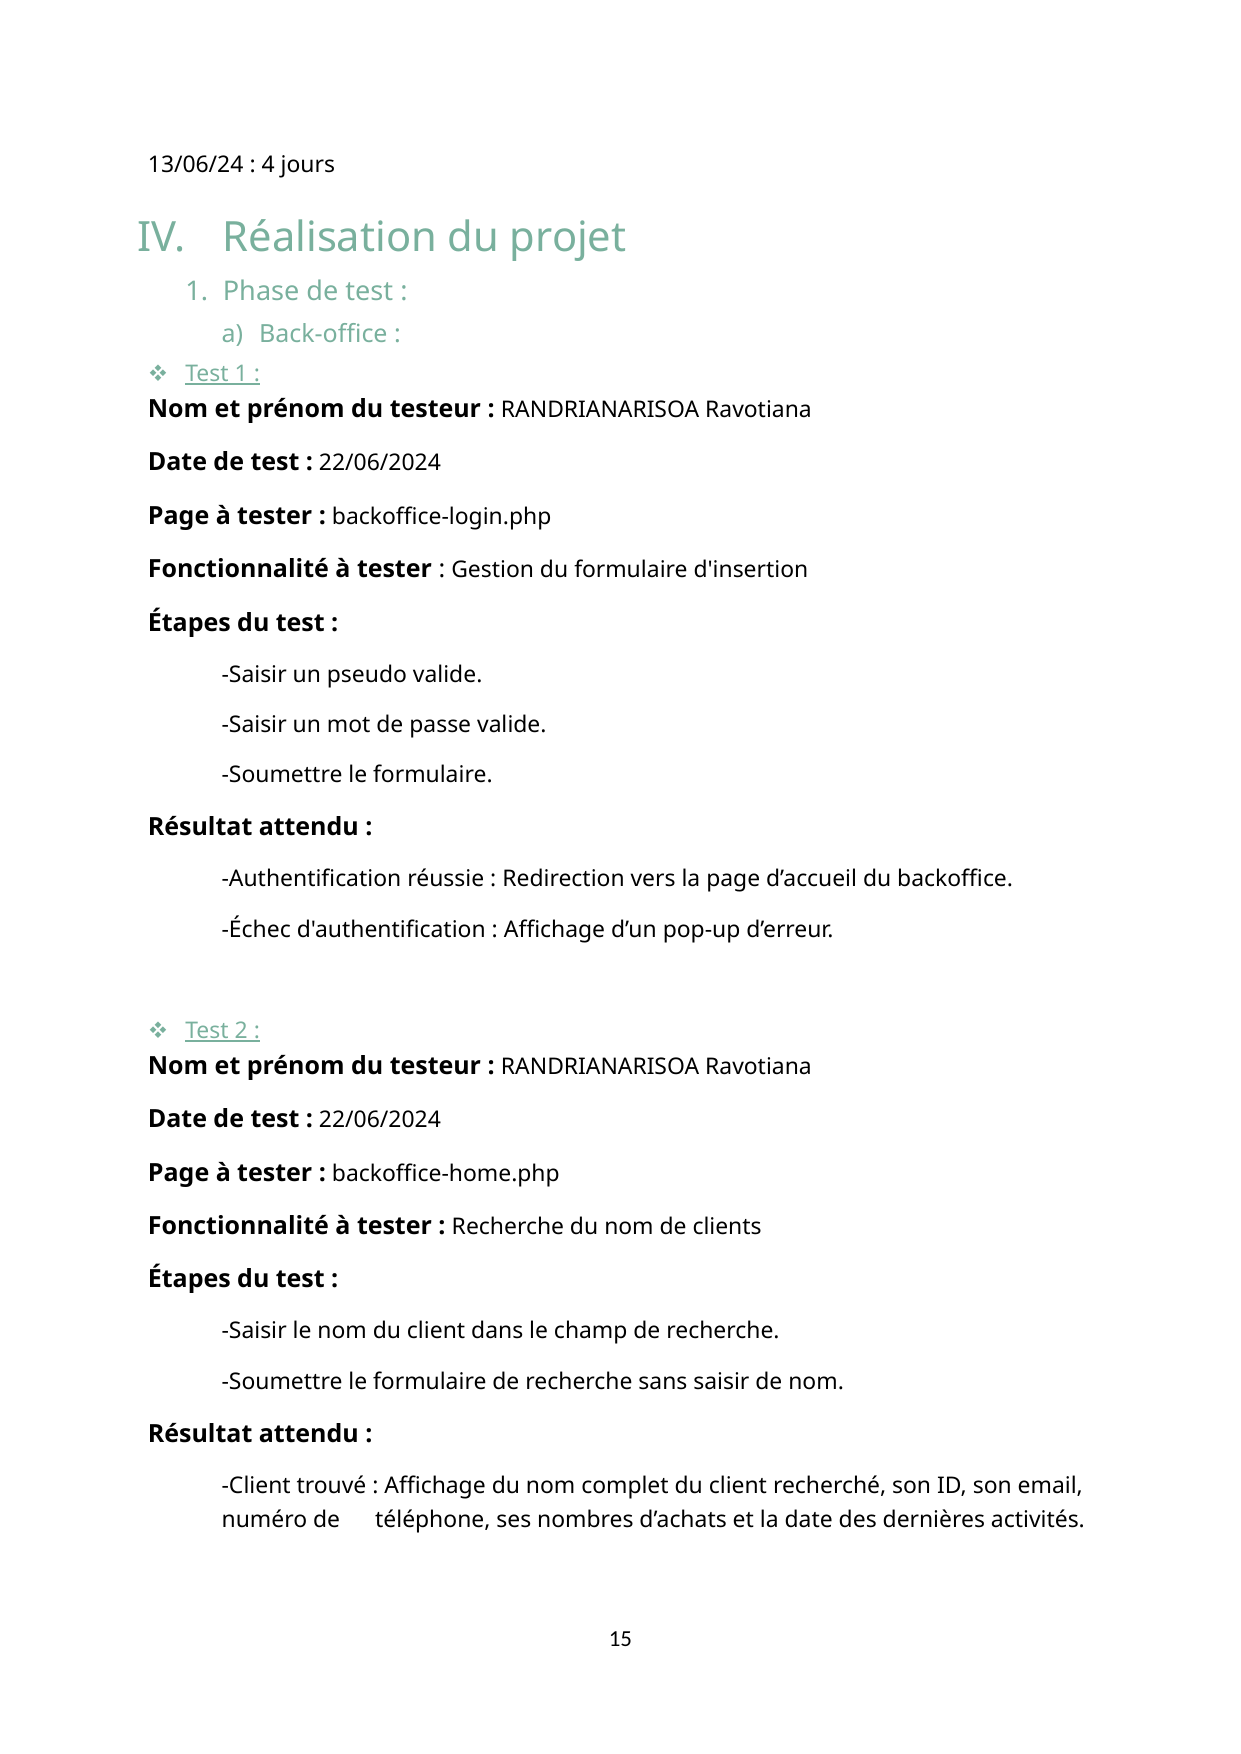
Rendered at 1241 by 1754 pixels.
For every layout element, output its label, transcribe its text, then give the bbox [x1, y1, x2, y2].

text Résultat attendu : [148, 1415, 1093, 1449]
text Fonctionnalité à tester : Gestion du formulaire d'insertion [148, 551, 1093, 585]
text -Échec d'authentification : Affichage d’un pop-up d’erreur. [148, 913, 1093, 944]
text Fonctionnalité à tester : Recherche du nom de clients [148, 1208, 1093, 1242]
subtitle Test 2 : [148, 1013, 1093, 1045]
subtitle Test 1 : [148, 357, 1093, 388]
text -Saisir un mot de passe valide. [221, 708, 1093, 739]
text Date de test : 22/06/2024 [148, 1101, 1093, 1135]
text -Saisir un pseudo valide. [221, 658, 1093, 689]
text Étapes du test : [148, 1261, 1093, 1295]
subtitle Réalisation du projet [185, 206, 1093, 263]
text Étapes du test : [148, 604, 1093, 638]
text -Soumettre le formulaire de recherche sans saisir de nom. [221, 1365, 1093, 1396]
subtitle Back-office : [221, 316, 1093, 350]
text -Client trouvé : Affichage du nom complet du client recherché, son ID, son email, numéro de téléphone, ses nombres d’achats et la date des dernières activités. [221, 1469, 1093, 1534]
subtitle Phase de test : [185, 272, 1093, 309]
text -Authentification réussie : Redirection vers la page d’accueil du backoffice. [148, 862, 1093, 893]
text -Soumettre le formulaire. [221, 758, 1093, 790]
text Date de test : 22/06/2024 [148, 444, 1093, 478]
text -Saisir le nom du client dans le champ de recherche. [221, 1314, 1093, 1346]
text Nom et prénom du testeur : RANDRIANARISOA Ravotiana [148, 1047, 1093, 1081]
text Résultat attendu : [148, 809, 1093, 843]
text Nom et prénom du testeur : RANDRIANARISOA Ravotiana [148, 390, 1093, 424]
text Page à tester : backoffice-home.php [148, 1154, 1093, 1188]
text 13/06/24 : 4 jours [148, 148, 1093, 179]
text Page à tester : backoffice-login.php [148, 497, 1093, 531]
